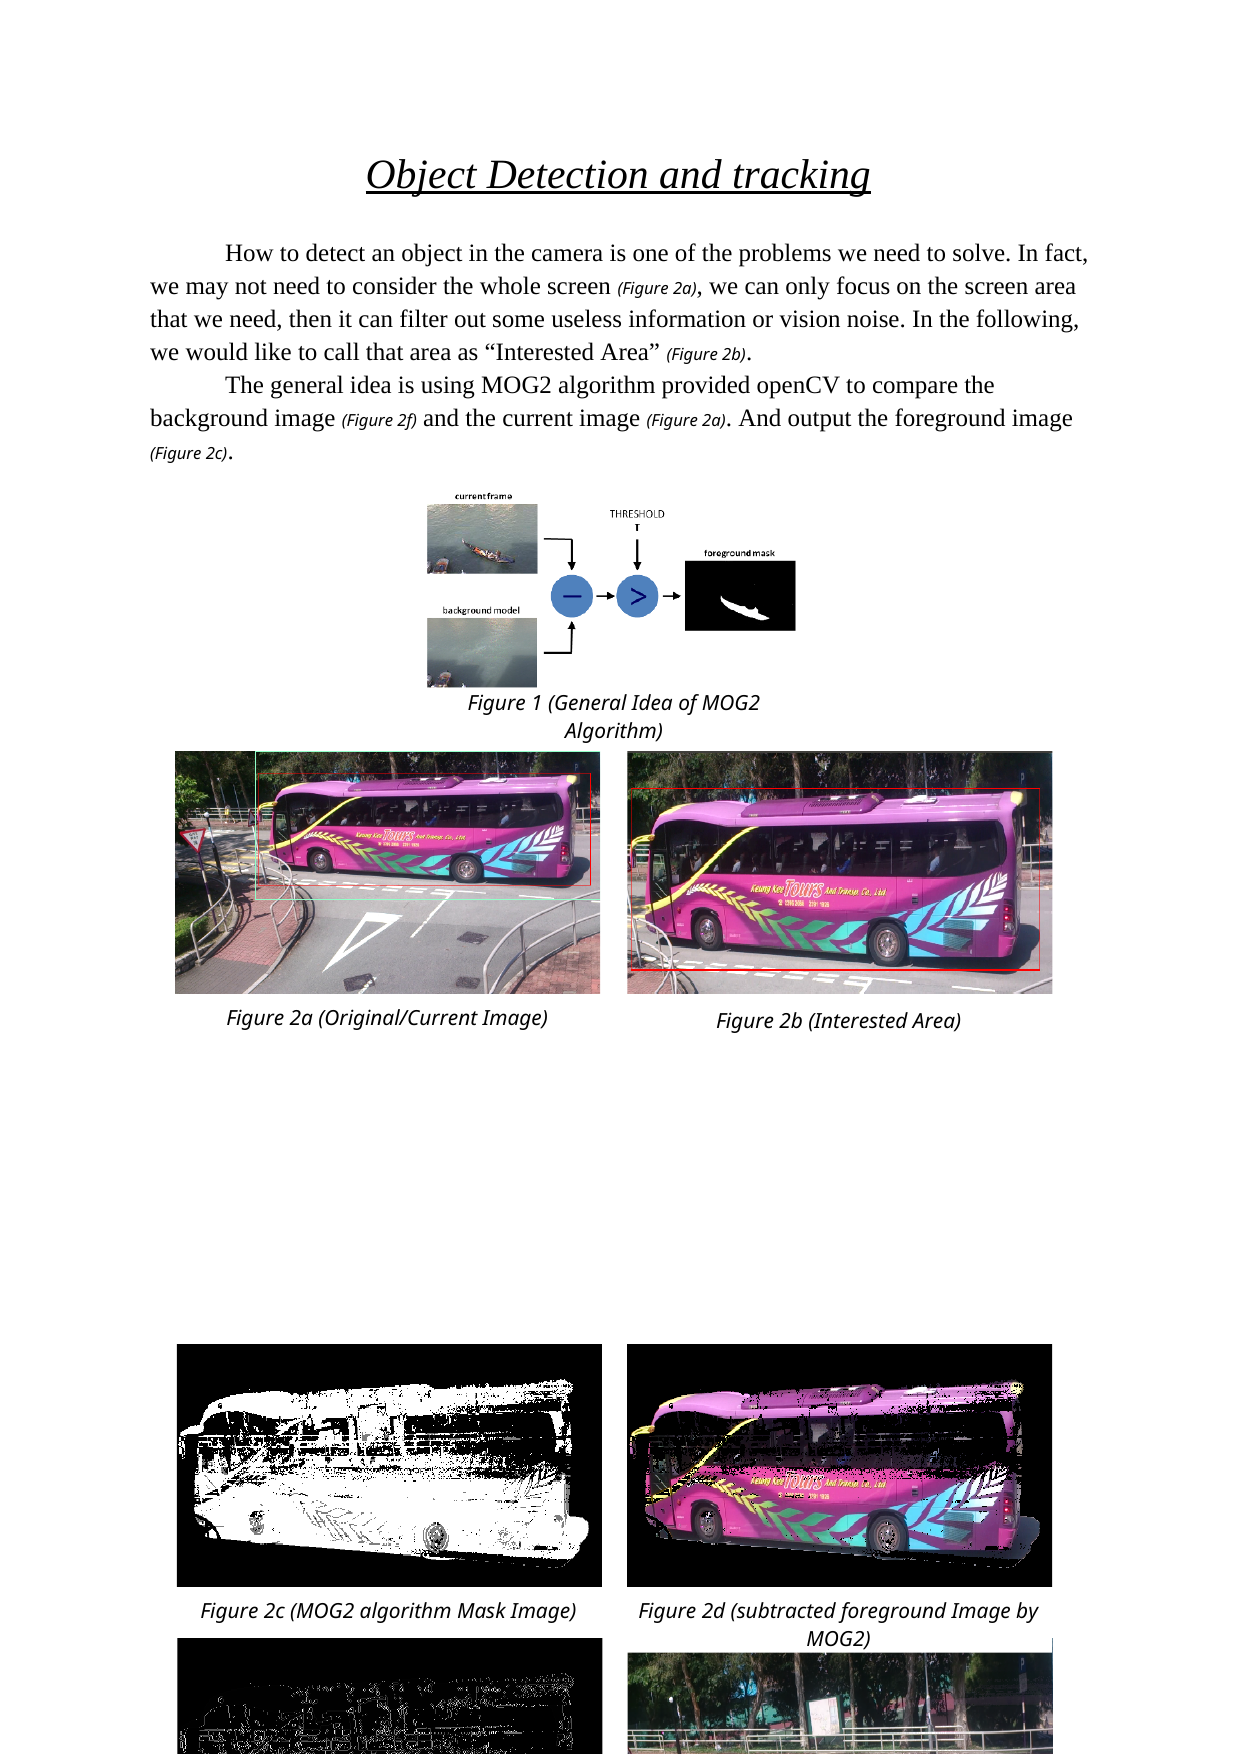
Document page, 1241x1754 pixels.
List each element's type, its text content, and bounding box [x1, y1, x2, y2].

picture [176, 1344, 602, 1587]
text Object Detection and tracking [150, 150, 1090, 198]
picture [627, 1638, 1053, 1754]
text How to detect an object in the camera is one of the problems we need to solve. In fact, we may not need to consider the whole screen (Figure 2a), we can only focus on the screen area that we need, then it can filter out some useless information or vision noise. In the following, we would like to call that area as “Interested Area” (Figure 2b). [150, 238, 1090, 366]
picture [425, 491, 796, 688]
picture [175, 751, 601, 994]
picture [627, 1344, 1053, 1587]
picture [627, 751, 1053, 994]
picture [177, 1638, 603, 1754]
text The general idea is using MOG2 algorithm provided openCV to compare the background image (Figure 2f) and the current image (Figure 2a). And output the foreground image (Figure 2c). [150, 370, 1090, 465]
